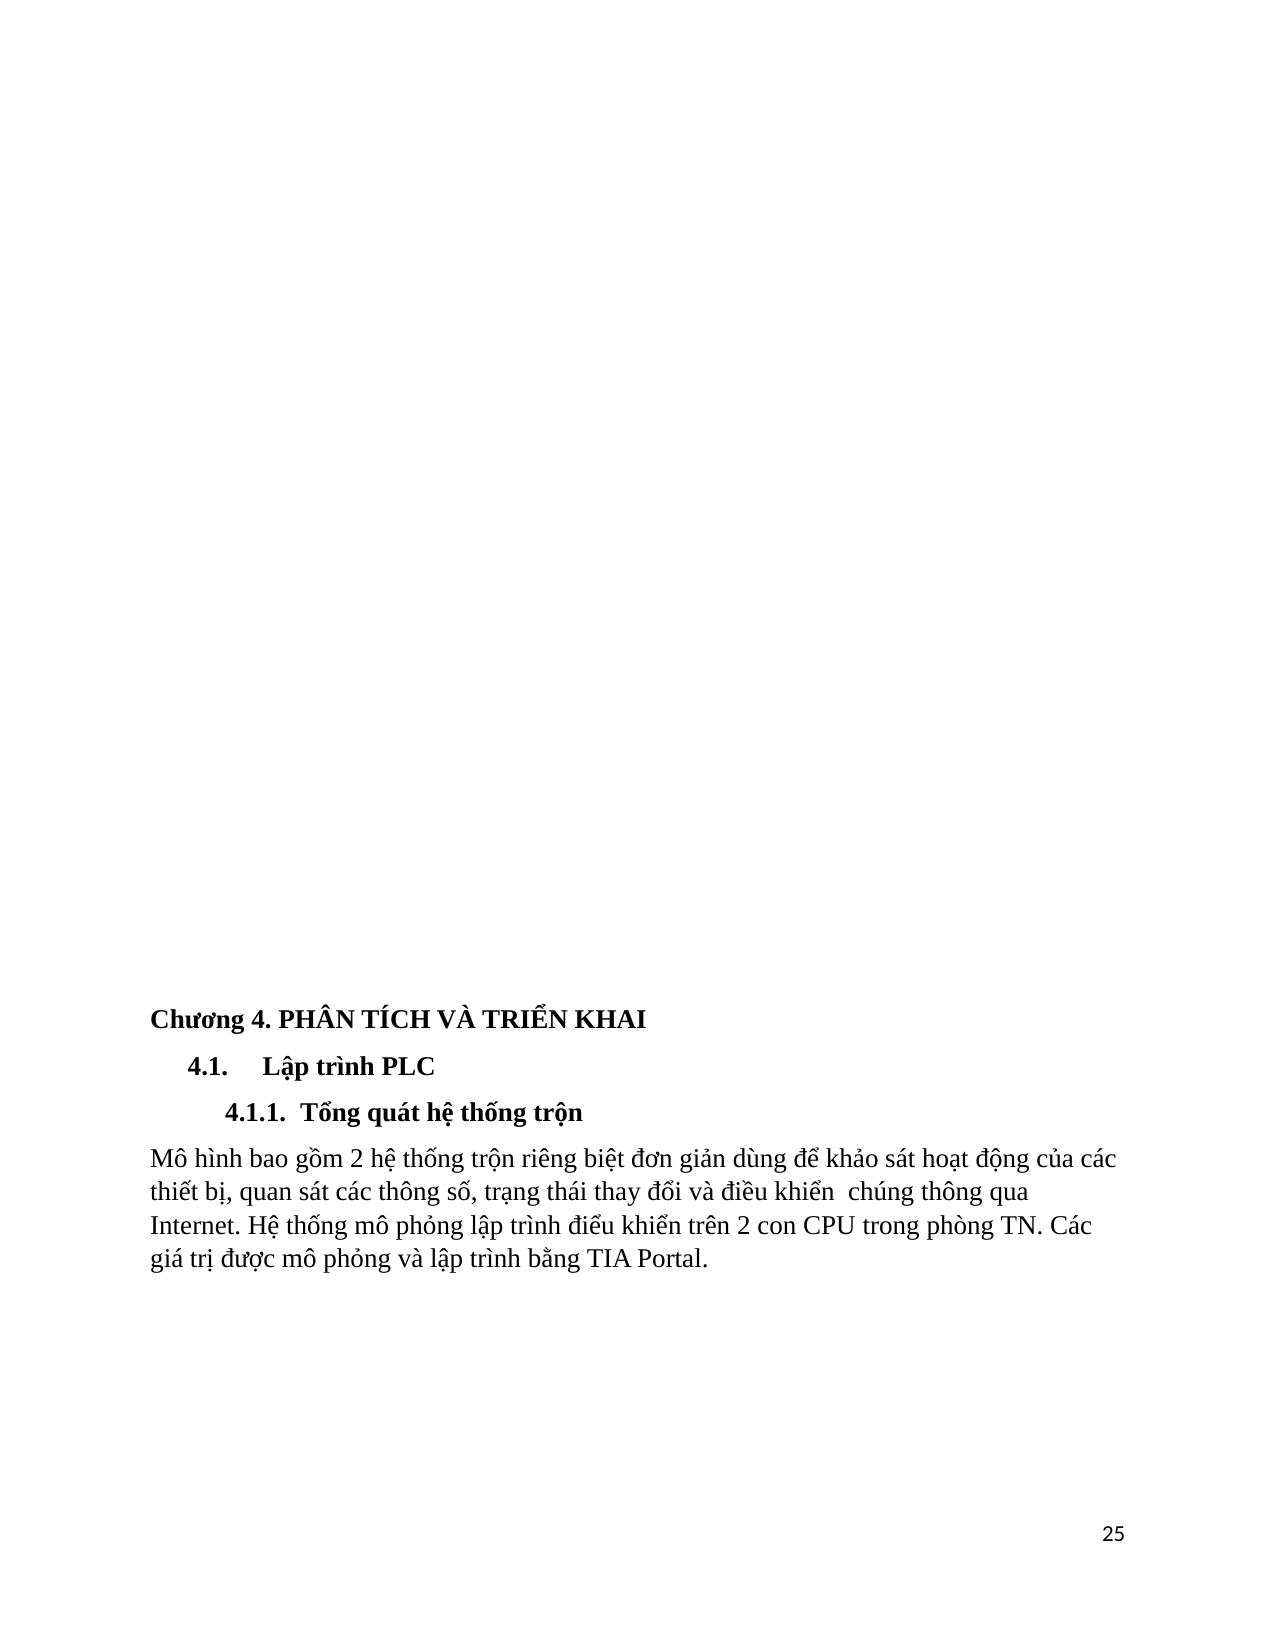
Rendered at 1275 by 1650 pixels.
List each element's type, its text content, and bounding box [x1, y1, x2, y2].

text Mô hình bao gồm 2 hệ thống trộn riêng biệt đơn giản dùng để khảo sát hoạt động của các thiết bị, quan sát các thông số, trạng thái thay đổi và điều khiển chúng thông qua Internet. Hệ thống mô phỏng lập trình điểu khiển trên 2 con CPU trong phòng TN. Các giá trị được mô phỏng và lập trình bằng TIA Portal. [150, 1142, 1125, 1273]
text Tổng quát hệ thống trộn [225, 1096, 1125, 1127]
text Lập trình PLC [187, 1049, 1125, 1081]
text Chương 4. PHÂN TÍCH VÀ TRIỂN KHAI [150, 1003, 1125, 1035]
